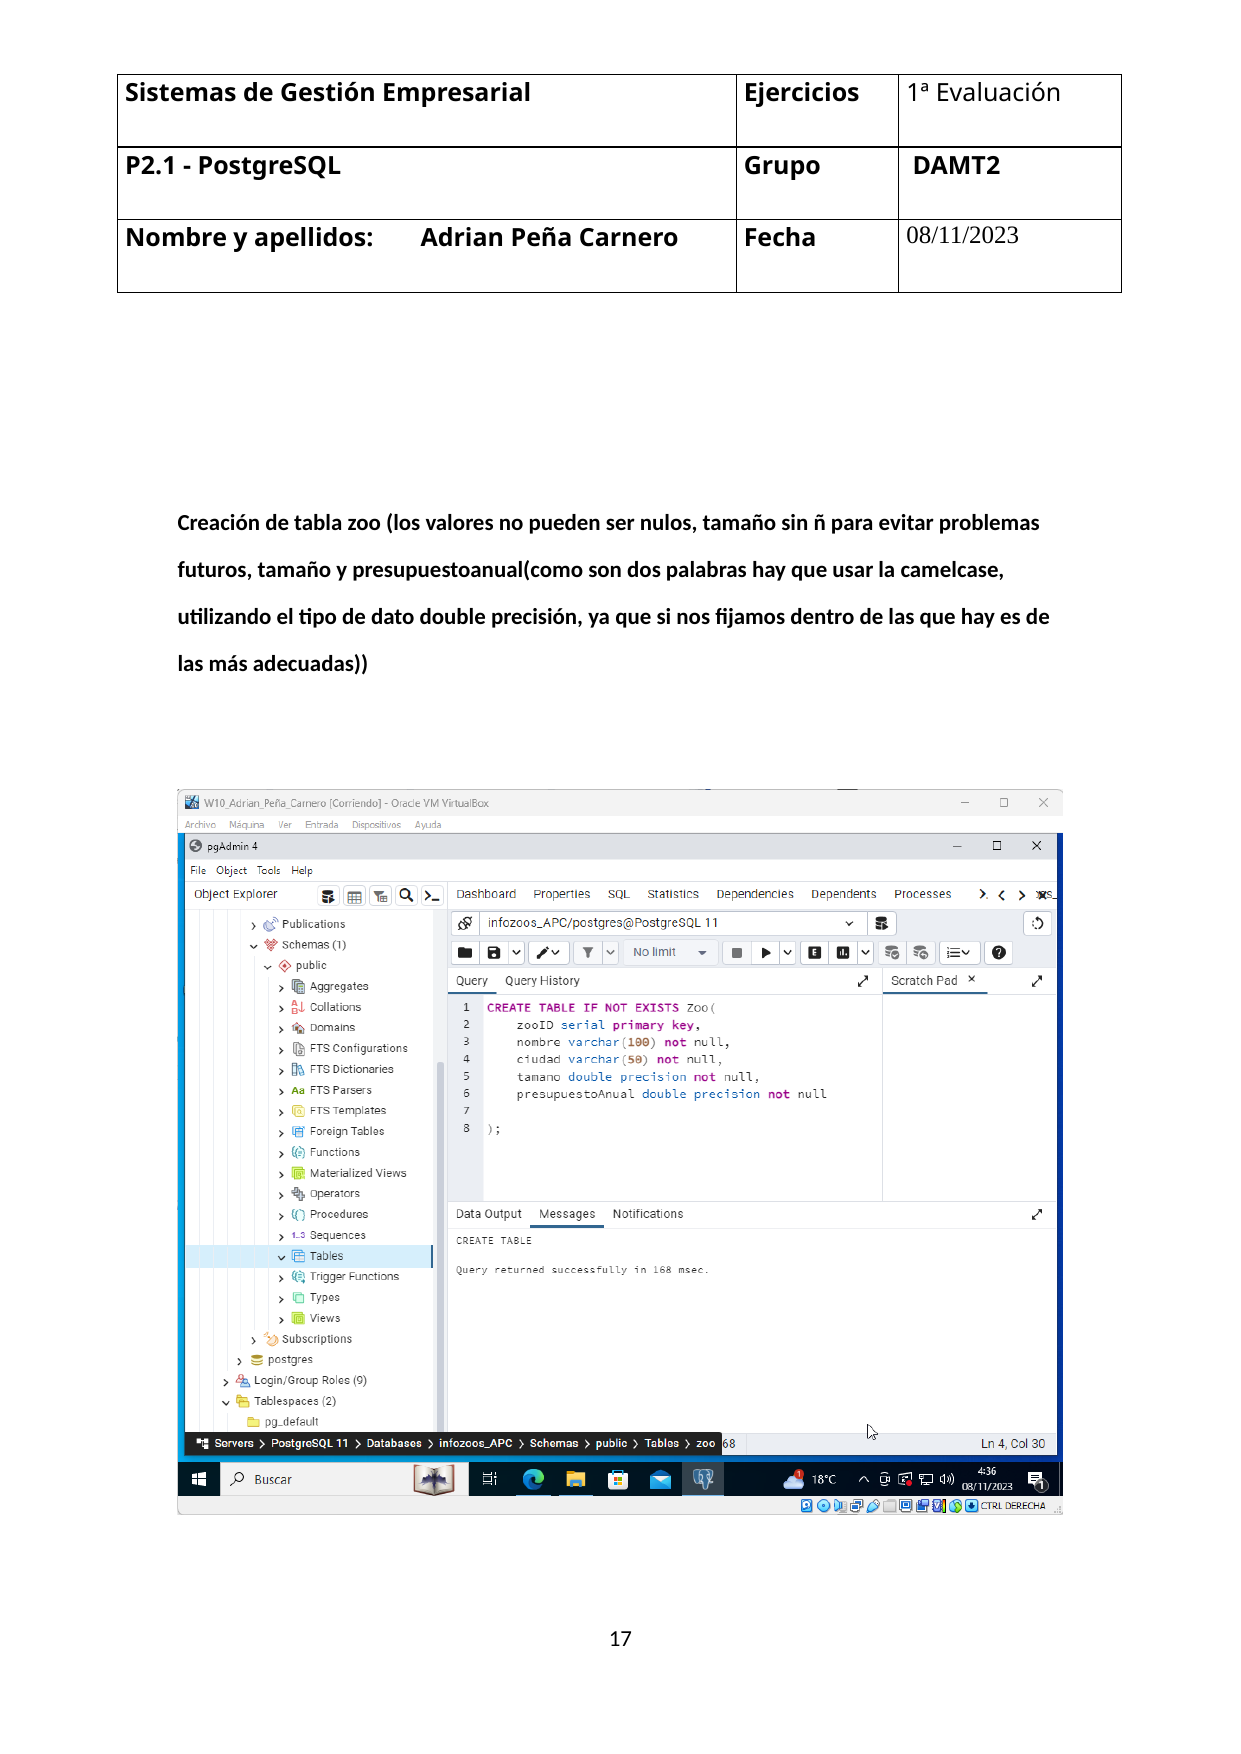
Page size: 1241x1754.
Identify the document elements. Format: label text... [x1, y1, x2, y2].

text Creación de tabla zoo (los valores no pueden ser nulos, tamaño sin ñ para evitar problemas [177, 508, 1063, 536]
text utilizando el tipo de dato double precisión, ya que si nos fijamos dentro de las que hay es de [177, 602, 1063, 630]
text las más adecuadas)) [177, 649, 1063, 677]
picture [177, 789, 1063, 1515]
text futuros, tamaño y presupuestoanual(como son dos palabras hay que usar la camelcase, [177, 555, 1063, 583]
